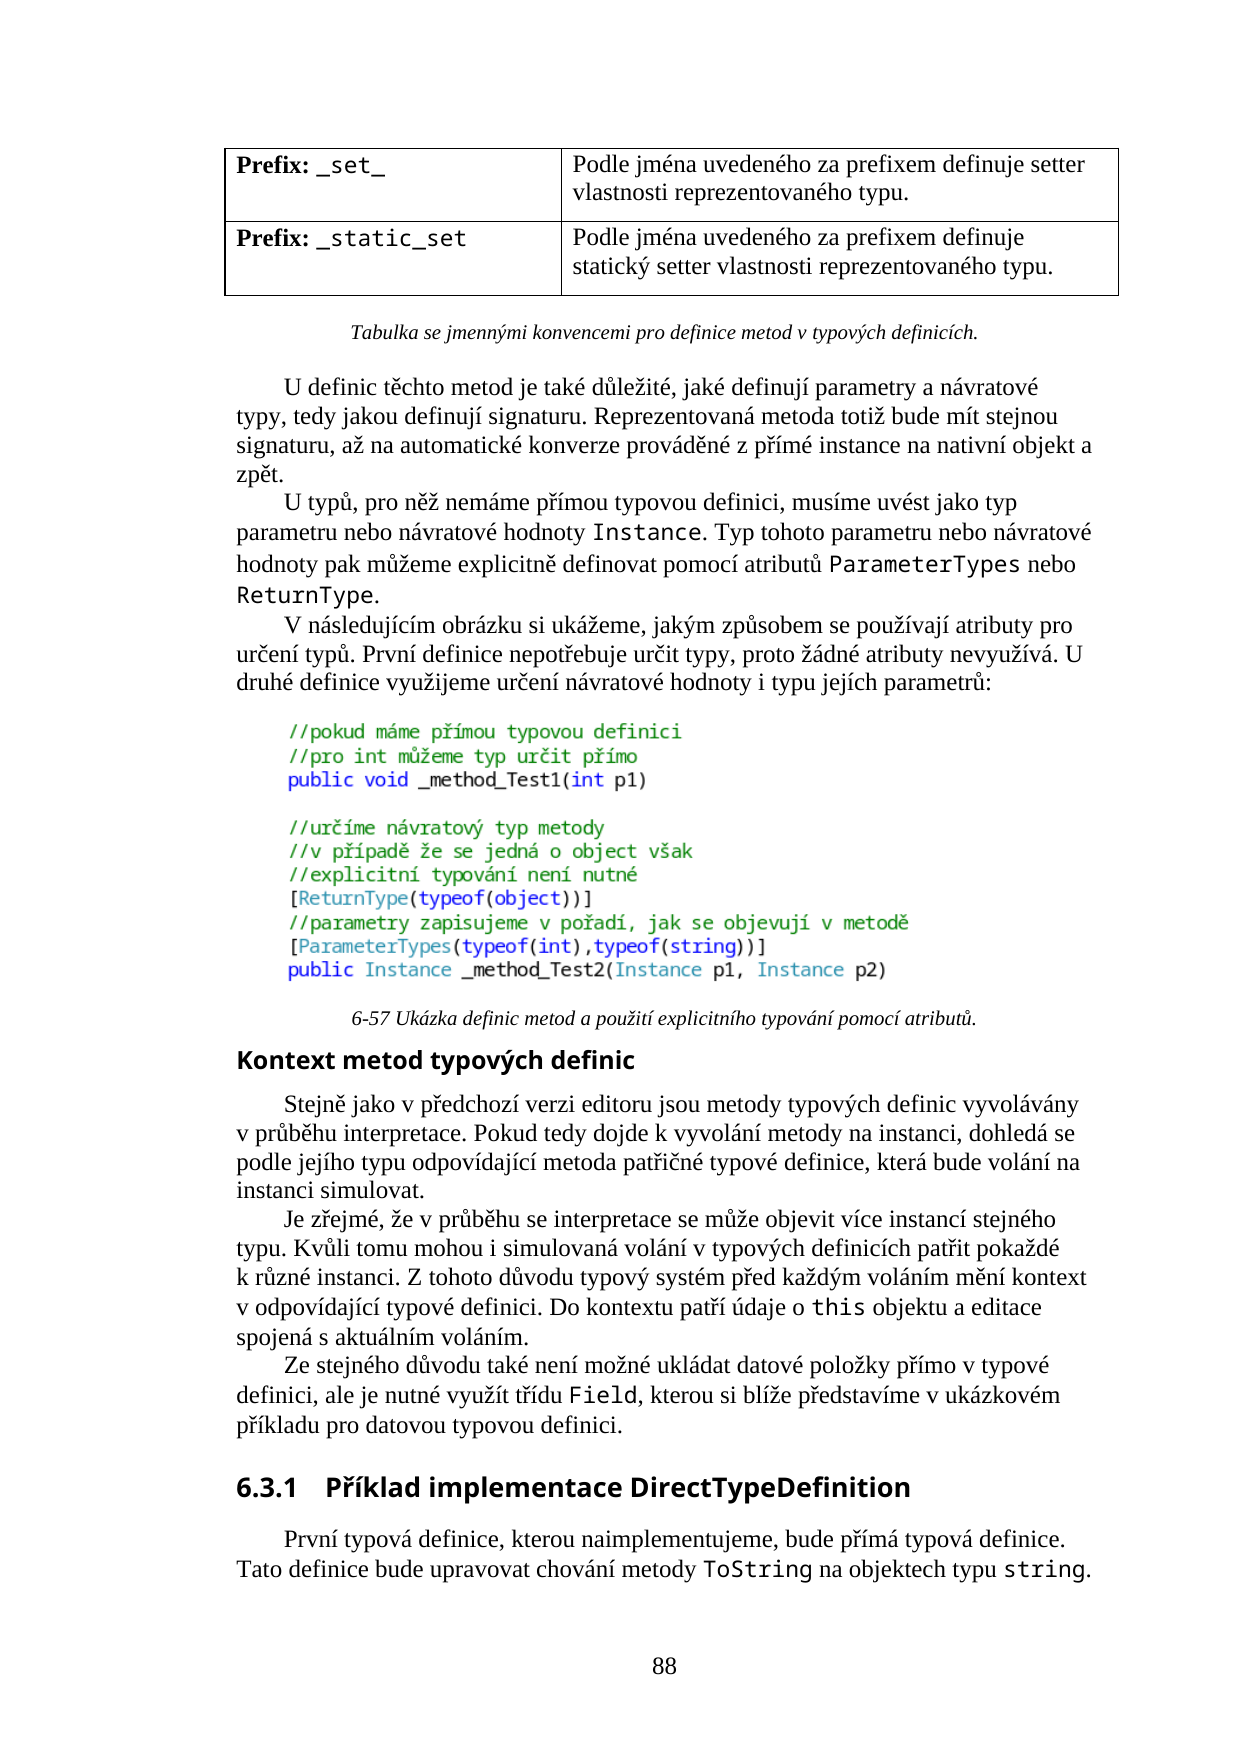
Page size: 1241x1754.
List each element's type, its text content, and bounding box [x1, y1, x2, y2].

text U typů, pro něž nemáme přímou typovou definici, musíme uvést jako typ parametru nebo návratové hodnoty Instance. Typ tohoto parametru nebo návratové hodnoty pak můžeme explicitně definovat pomocí atributů ParameterTypes nebo ReturnType. [236, 487, 1092, 610]
table_cell Prefix: _static_set [226, 222, 561, 294]
table_cell Podle jména uvedeného za prefixem definuje statický setter vlastnosti reprezentovaného typu. [562, 222, 1118, 294]
text U definic těchto metod je také důležité, jaké definují parametry a návratové typy, tedy jakou definují signaturu. Reprezentovaná metoda totiž bude mít stejnou signaturu, až na automatické konverze prováděné z přímé instance na nativní objekt a zpět. [236, 372, 1092, 487]
text Je zřejmé, že v průběhu se interpretace se může objevit více instancí stejného typu. Kvůli tomu mohou i simulovaná volání v typových definicích patřit pokaždé k různé instanci. Z tohoto důvodu typový systém před každým voláním mění kontext v odpovídající typové definici. Do kontextu patří údaje o this objektu a editace spojená s aktuálním voláním. [236, 1204, 1092, 1351]
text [236, 1524, 1092, 1584]
subtitle Příklad implementace DirectTypeDefinition [236, 1468, 1092, 1505]
text Ze stejného důvodu také není možné ukládat datové položky přímo v typové definici, ale je nutné využít třídu Field, kterou si blíže představíme v ukázkovém příkladu pro datovou typovou definici. [236, 1351, 1092, 1439]
text Stejně jako v předchozí verzi editoru jsou metody typových definic vyvolávány v průběhu interpretace. Pokud tedy dojde k vyvolání metody na instanci, dohledá se podle jejího typu odpovídající metoda patřičné typové definice, která bude volání na instanci simulovat. [236, 1089, 1092, 1204]
text Tabulka se jmennými konvencemi pro definice metod v typových definicích. [236, 320, 1092, 344]
table_cell Podle jména uvedeného za prefixem definuje setter vlastnosti reprezentovaného typu. [562, 149, 1118, 221]
text Kontext metod typových definic [236, 1043, 1092, 1077]
text V následujícím obrázku si ukážeme, jakým způsobem se používají atributy pro určení typů. První definice nepotřebuje určit typy, proto žádné atributy nevyužívá. U druhé definice využijeme určení návratové hodnoty i typu jejích parametrů: [236, 610, 1092, 696]
table_cell Prefix: _set_ [226, 149, 561, 221]
